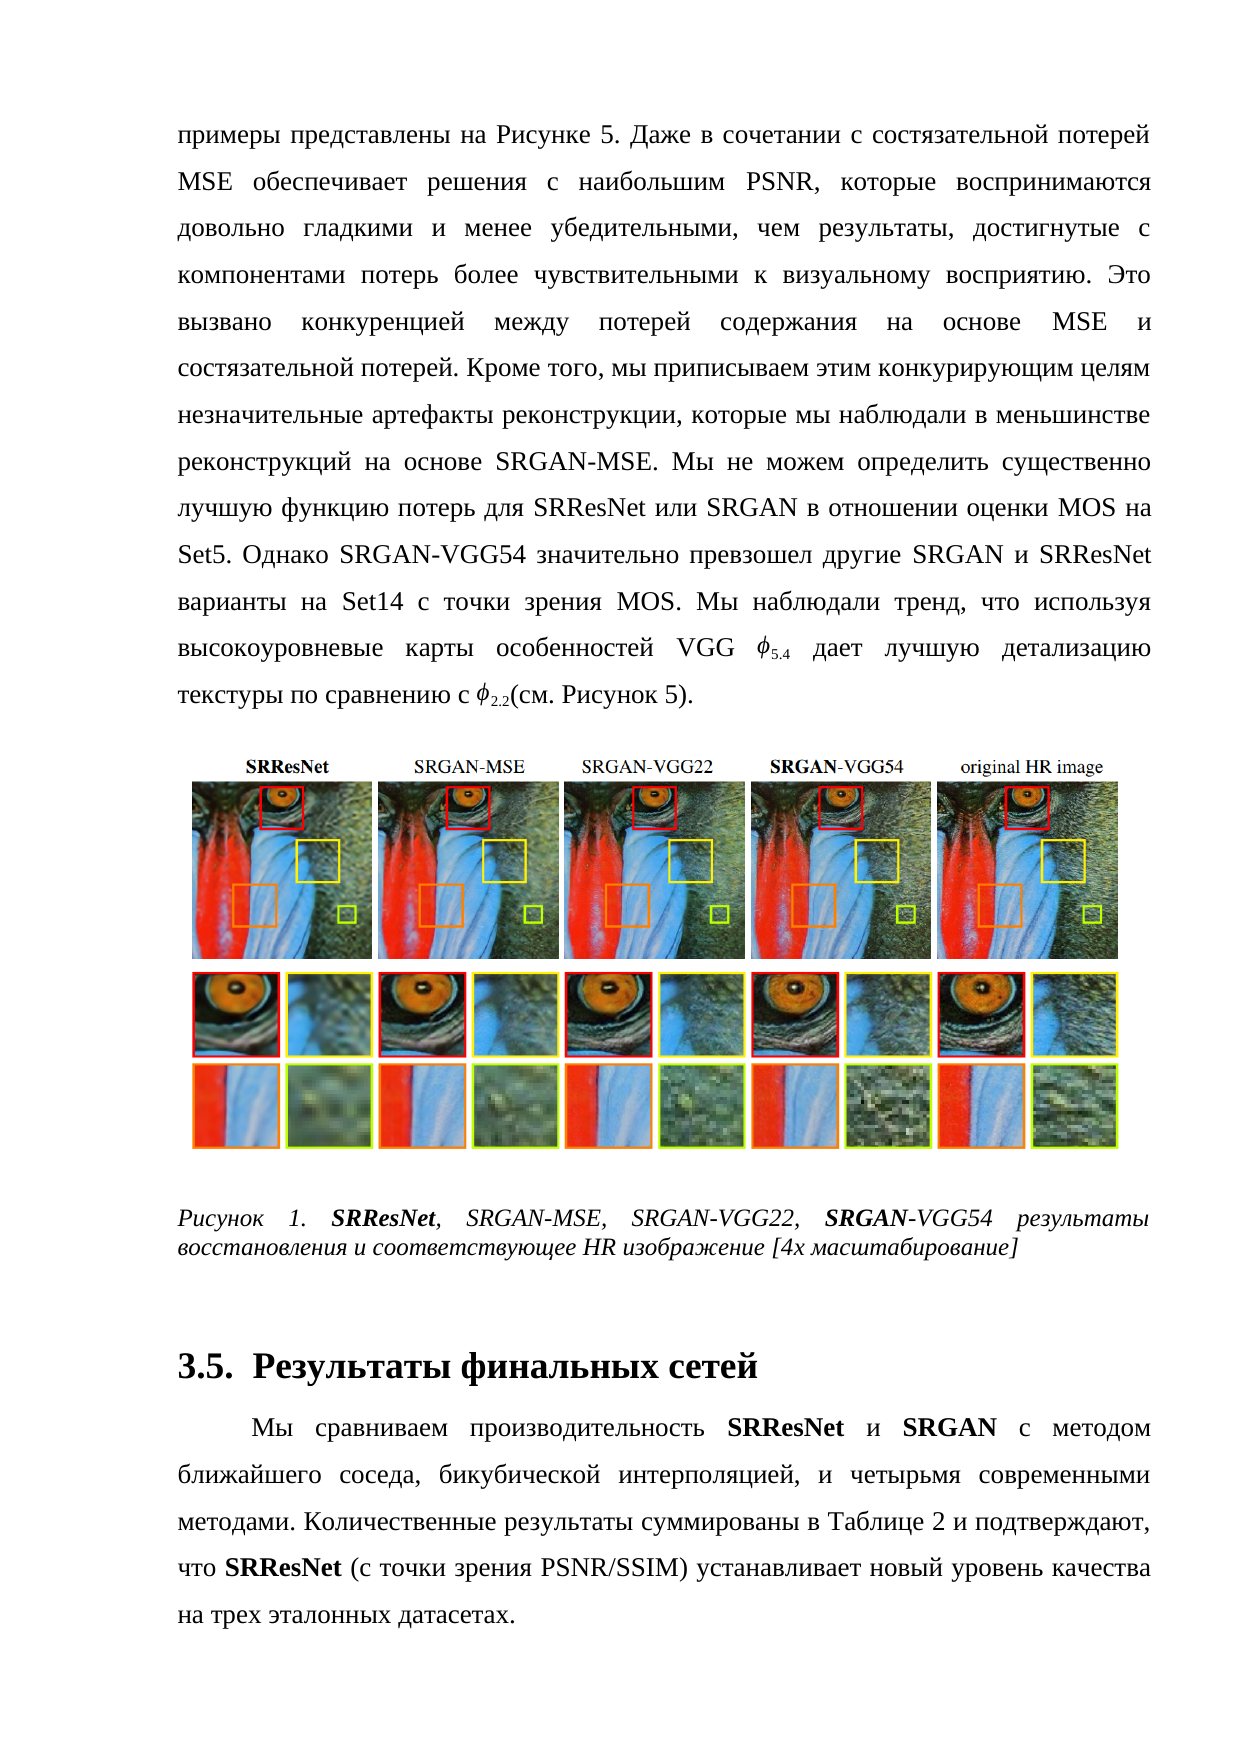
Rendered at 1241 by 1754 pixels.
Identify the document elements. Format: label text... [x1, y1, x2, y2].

text Мы сравниваем производительность SRResNet и SRGAN с методом ближайшего соседа, бикубической интерполяцией, и четырьмя современными методами. Количественные результаты суммированы в Таблице 2 и подтверждают, что SRResNet (с точки зрения PSNR/SSIM) устанавливает новый уровень качества на трех эталонных датасетах. [177, 1411, 1152, 1629]
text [177, 118, 1152, 710]
text 3.5. Результаты финальных сетей [177, 1343, 1152, 1386]
picture [177, 750, 1152, 1164]
text Рисунок 5. SRResNet, SRGAN-MSE, SRGAN-VGG22, SRGAN-VGG54 результаты восстановления и соответствующее HR изображение [4x масштабирование] [177, 1203, 1152, 1261]
